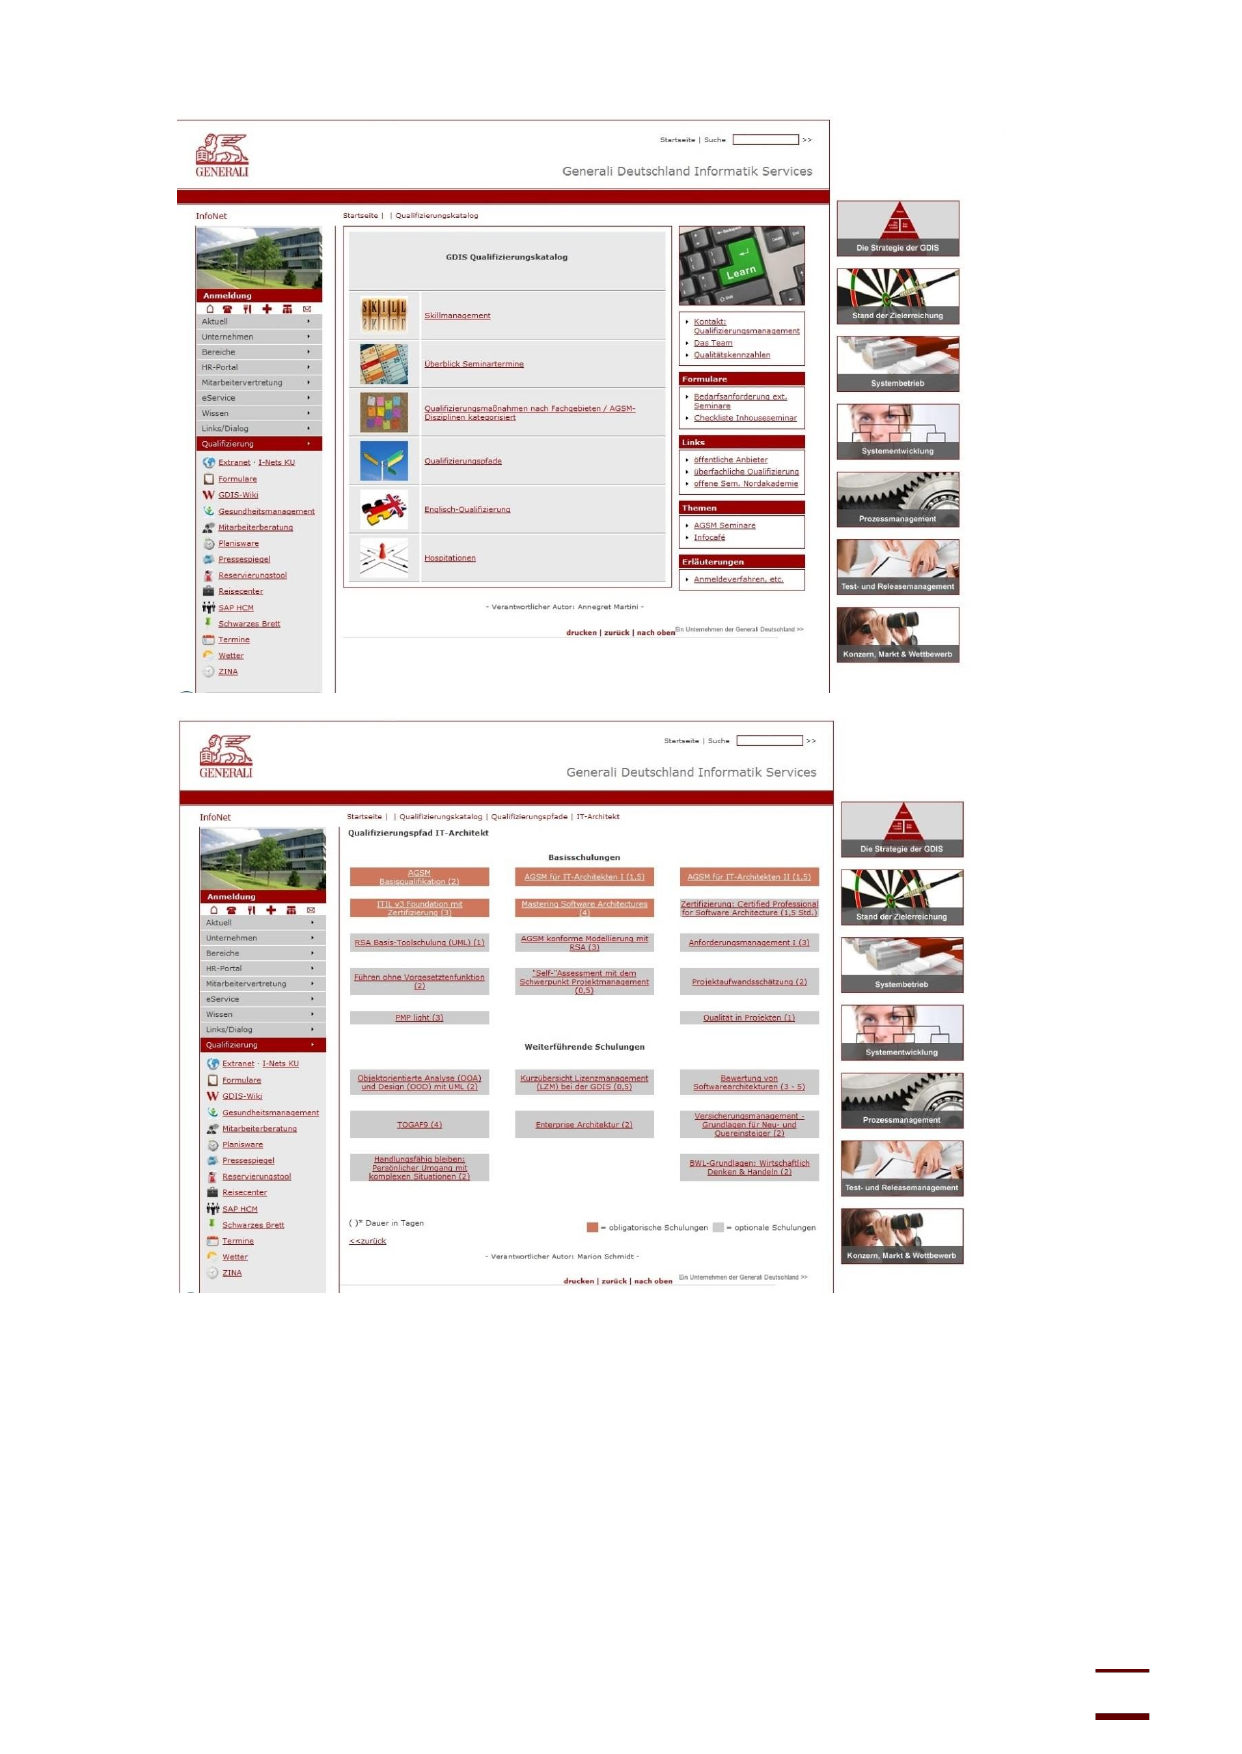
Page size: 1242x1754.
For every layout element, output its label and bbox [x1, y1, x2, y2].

picture [177, 717, 1005, 1293]
picture [177, 116, 1005, 693]
picture [1083, 1669, 1161, 1720]
